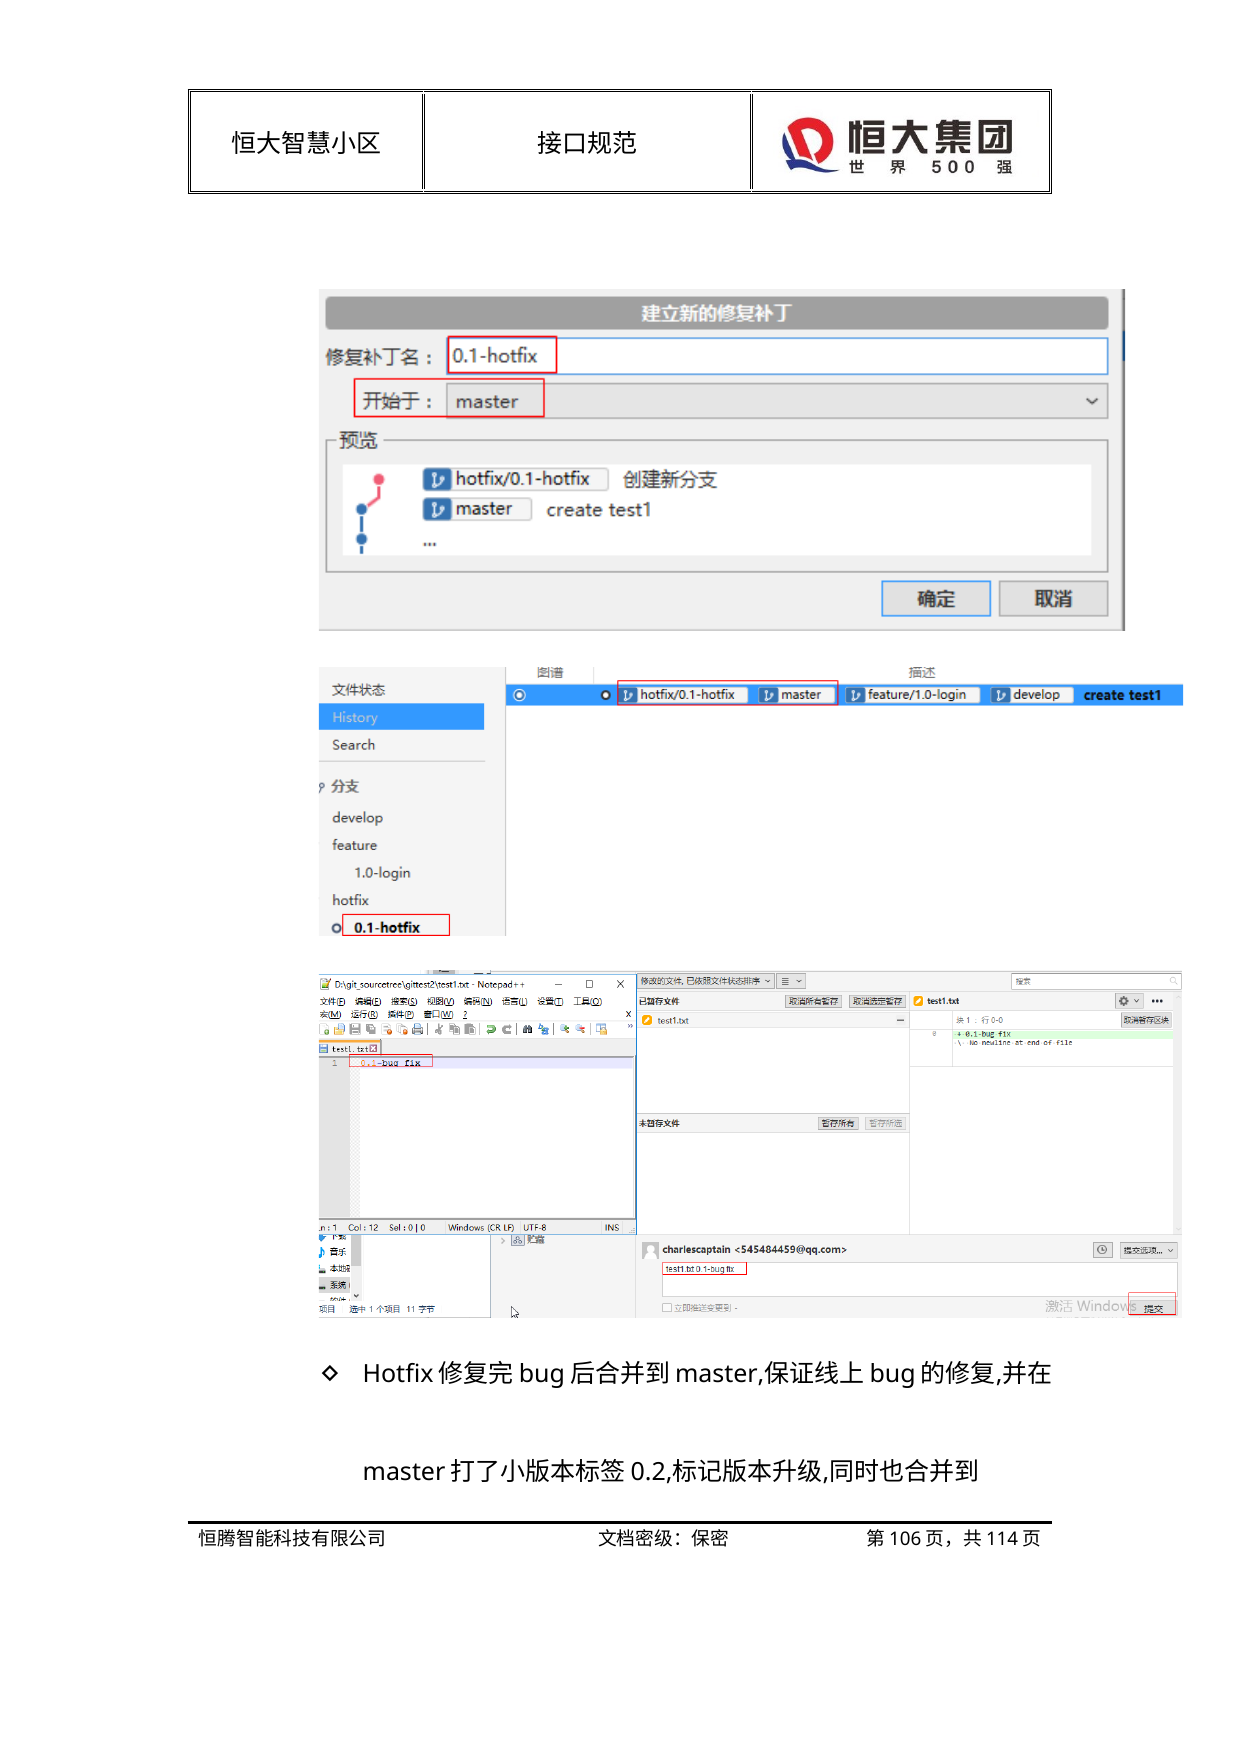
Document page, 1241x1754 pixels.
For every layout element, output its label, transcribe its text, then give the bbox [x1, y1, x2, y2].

list Hotfix修复完bug后合并到master,保证线上bug的修复,并在master打了小版本标签0.2,标记版本升级,同时也合并到develop,保证了下次上线从dev到master不再出现该bug,若存在release分支也要合并到release [319, 1339, 1053, 1502]
picture [762, 106, 1040, 177]
picture [318, 667, 1184, 936]
picture [318, 970, 1182, 1318]
picture [318, 289, 1125, 631]
